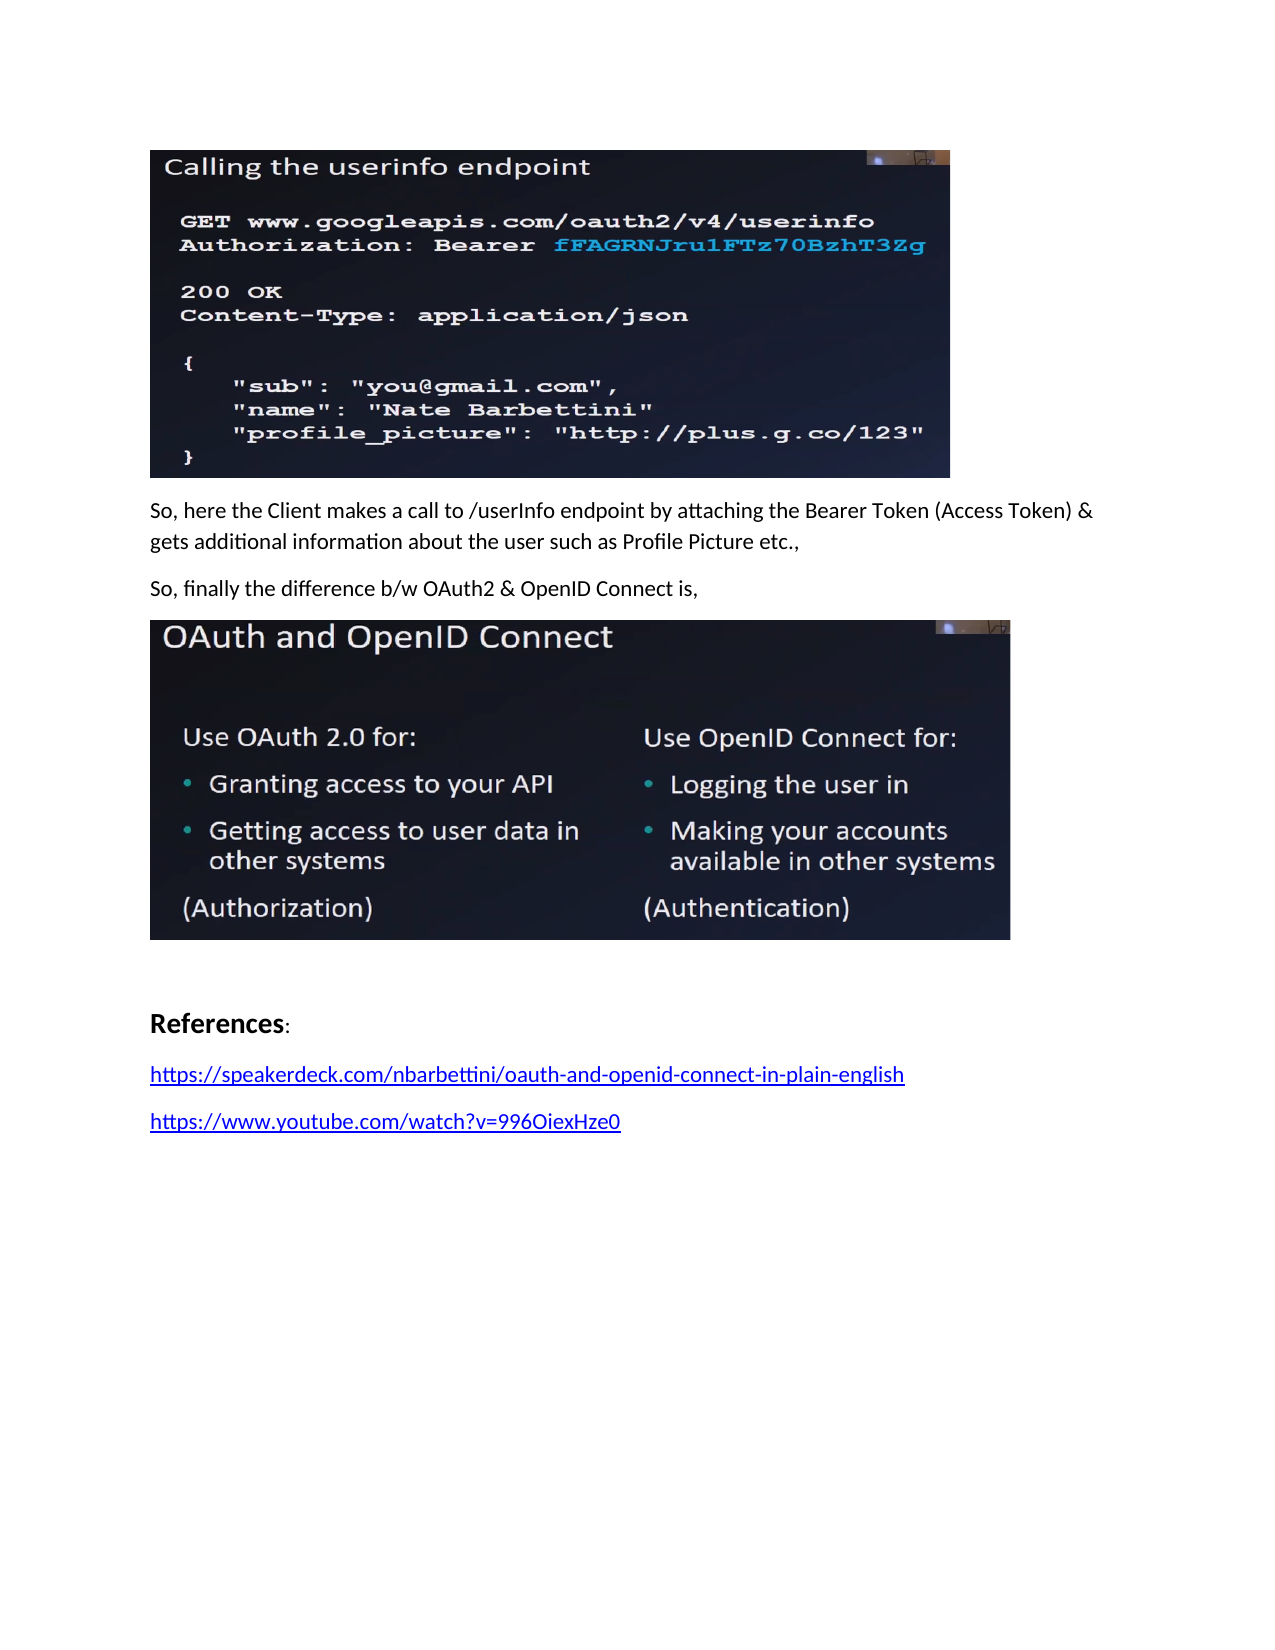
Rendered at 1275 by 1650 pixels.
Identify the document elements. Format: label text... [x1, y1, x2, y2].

picture [150, 150, 951, 478]
text So, finally the difference b/w OAuth2 & OpenID Connect is, [150, 574, 1125, 602]
text So, here the Client makes a call to /userInfo endpoint by attaching the Bearer Token (Access Token) & gets additional information about the user such as Profile Picture etc., [150, 497, 1125, 555]
picture [150, 620, 1011, 940]
text https://speakerdeck.com/nbarbettini/oauth-and-openid-connect-in-plain-english [150, 1060, 1125, 1088]
text https://www.youtube.com/watch?v=996OiexHze0 [150, 1107, 1125, 1135]
text References: [150, 1005, 1125, 1041]
